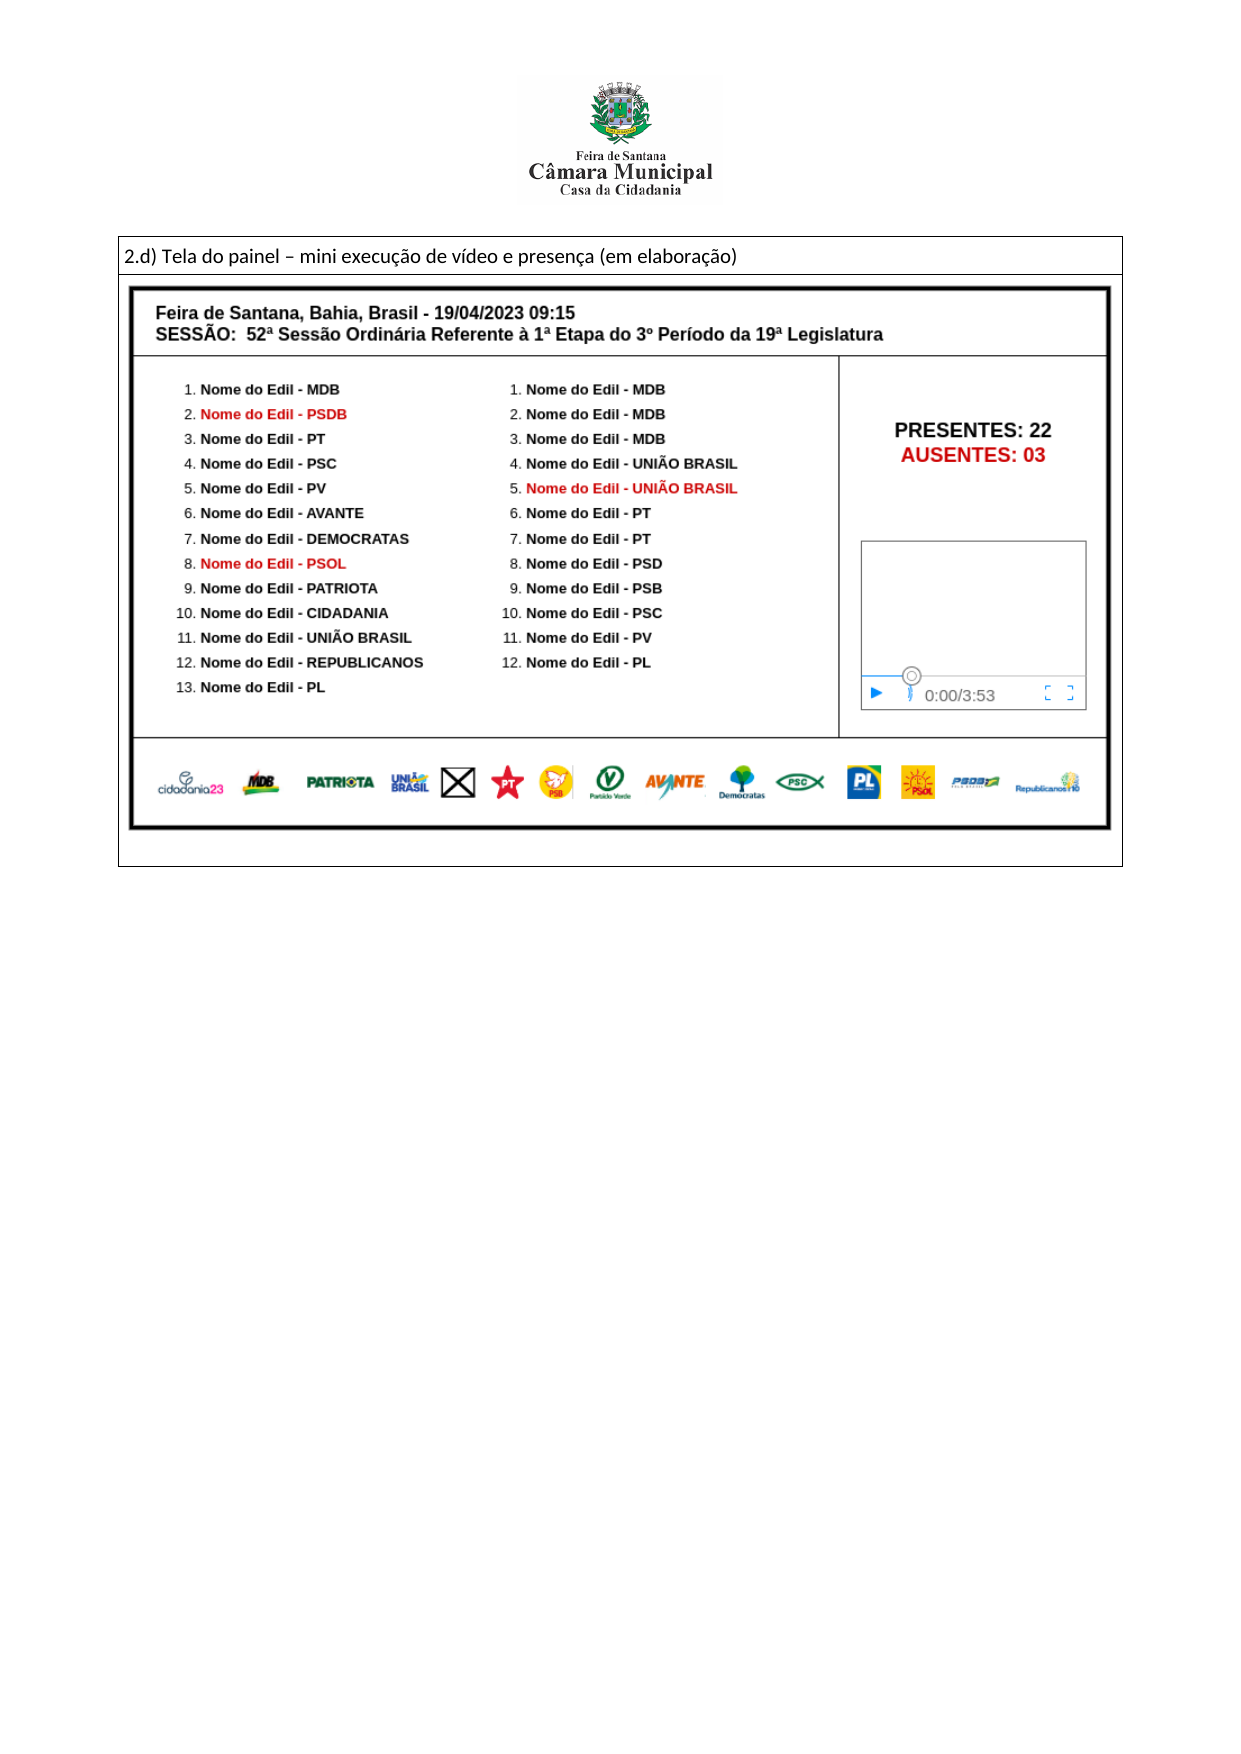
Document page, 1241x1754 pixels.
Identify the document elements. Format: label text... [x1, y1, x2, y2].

picture [517, 75, 724, 205]
table_header 2.d) Tela do painel – mini execução de vídeo e presença (em elaboração) [119, 237, 1122, 274]
picture [123, 281, 1117, 835]
table_cell [119, 275, 1122, 866]
